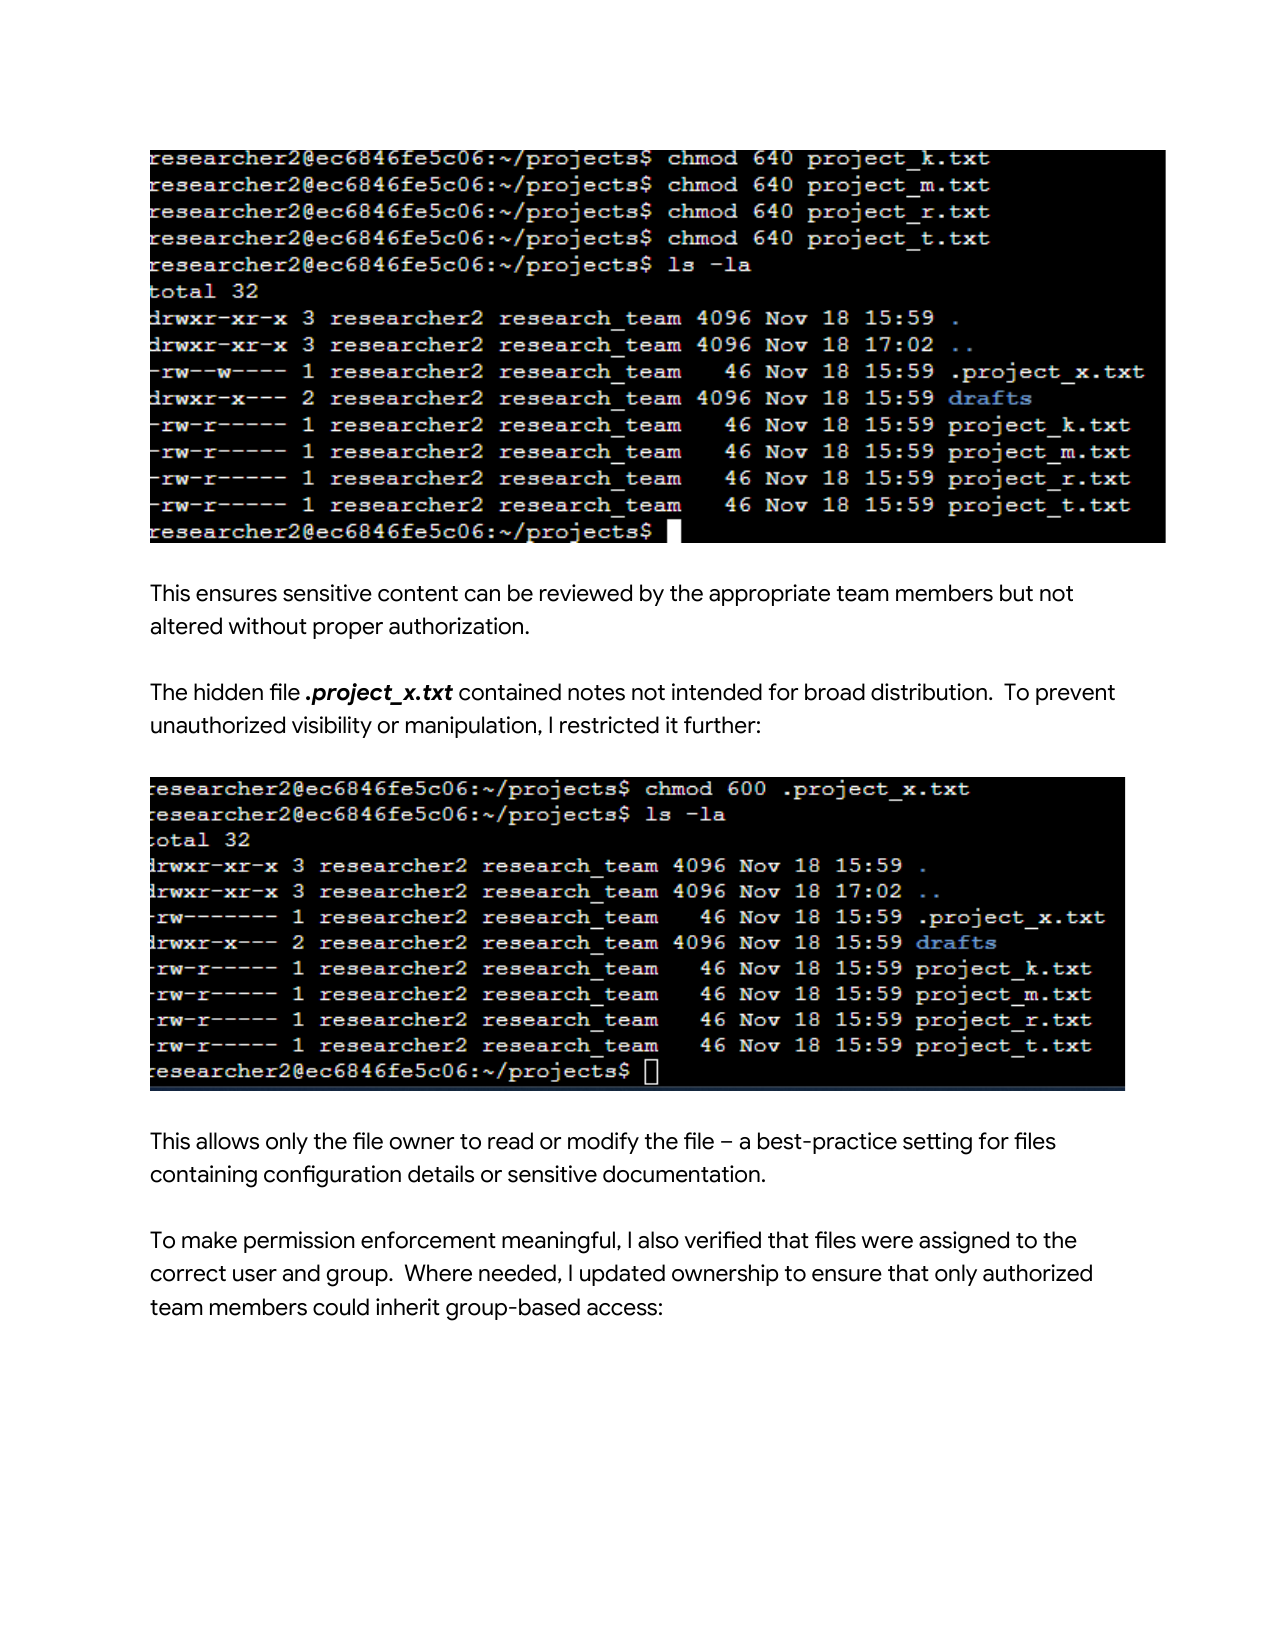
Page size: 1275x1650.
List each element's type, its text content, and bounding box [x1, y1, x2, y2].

text This ensures sensitive content can be reviewed by the appropriate team members but not altered without proper authorization. [150, 579, 1125, 641]
picture [150, 150, 1166, 543]
text To make permission enforcement meaningful, I also verified that files were assigned to the correct user and group. Where needed, I updated ownership to ensure that only authorized team members could inherit group-based access: [150, 1227, 1125, 1321]
text This allows only the file owner to read or modify the file – a best-practice setting for files containing configuration details or sensitive documentation. [150, 1128, 1125, 1189]
text The hidden file .project_x.txt contained notes not intended for broad distribution. To prevent unauthorized visibility or manipulation, I restricted it further: [150, 678, 1125, 740]
picture [150, 777, 1125, 1091]
